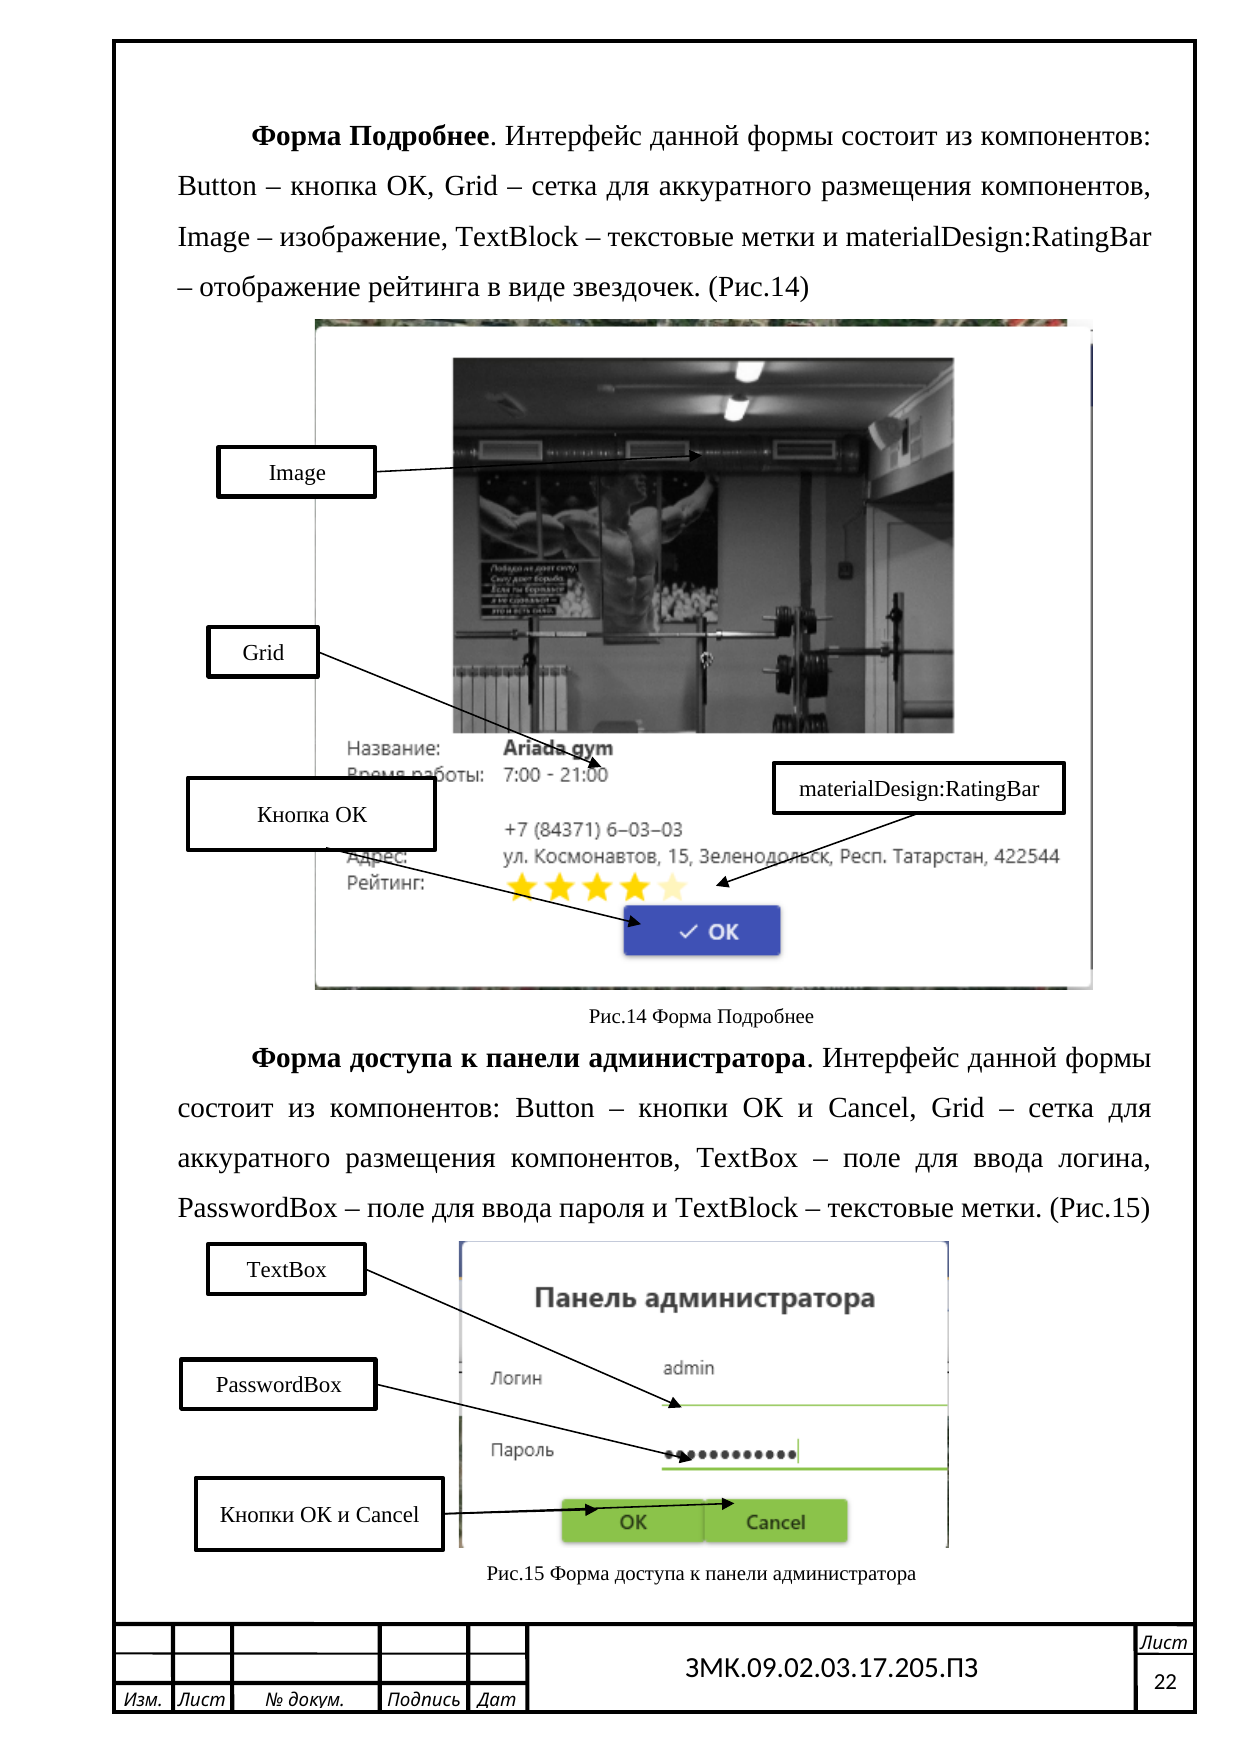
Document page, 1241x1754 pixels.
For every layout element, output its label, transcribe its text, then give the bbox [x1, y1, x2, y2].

text Рис.15 Форма доступа к панели администратора [177, 1561, 1152, 1585]
text Форма Подробнее. Интерфейс данной формы состоит из компонентов: Button – кнопка ОК, Grid – сетка для аккуратного размещения компонентов, Image – изображение, TextBlock – текстовые метки и materialDesign:RatingBar – отображение рейтинга в виде звездочек. (Рис.14) [177, 118, 1152, 303]
picture [458, 1241, 949, 1548]
text Рис.14 Форма Подробнее [177, 1004, 1152, 1028]
picture [314, 319, 1093, 990]
text Форма доступа к панели администратора. Интерфейс данной формы состоит из компонентов: Button – кнопки ОК и Cancel, Grid – сетка для аккуратного размещения компонентов, TextBox – поле для ввода логина, PasswordBox – поле для ввода пароля и TextBlock – текстовые метки. (Рис.15) [177, 1040, 1152, 1224]
